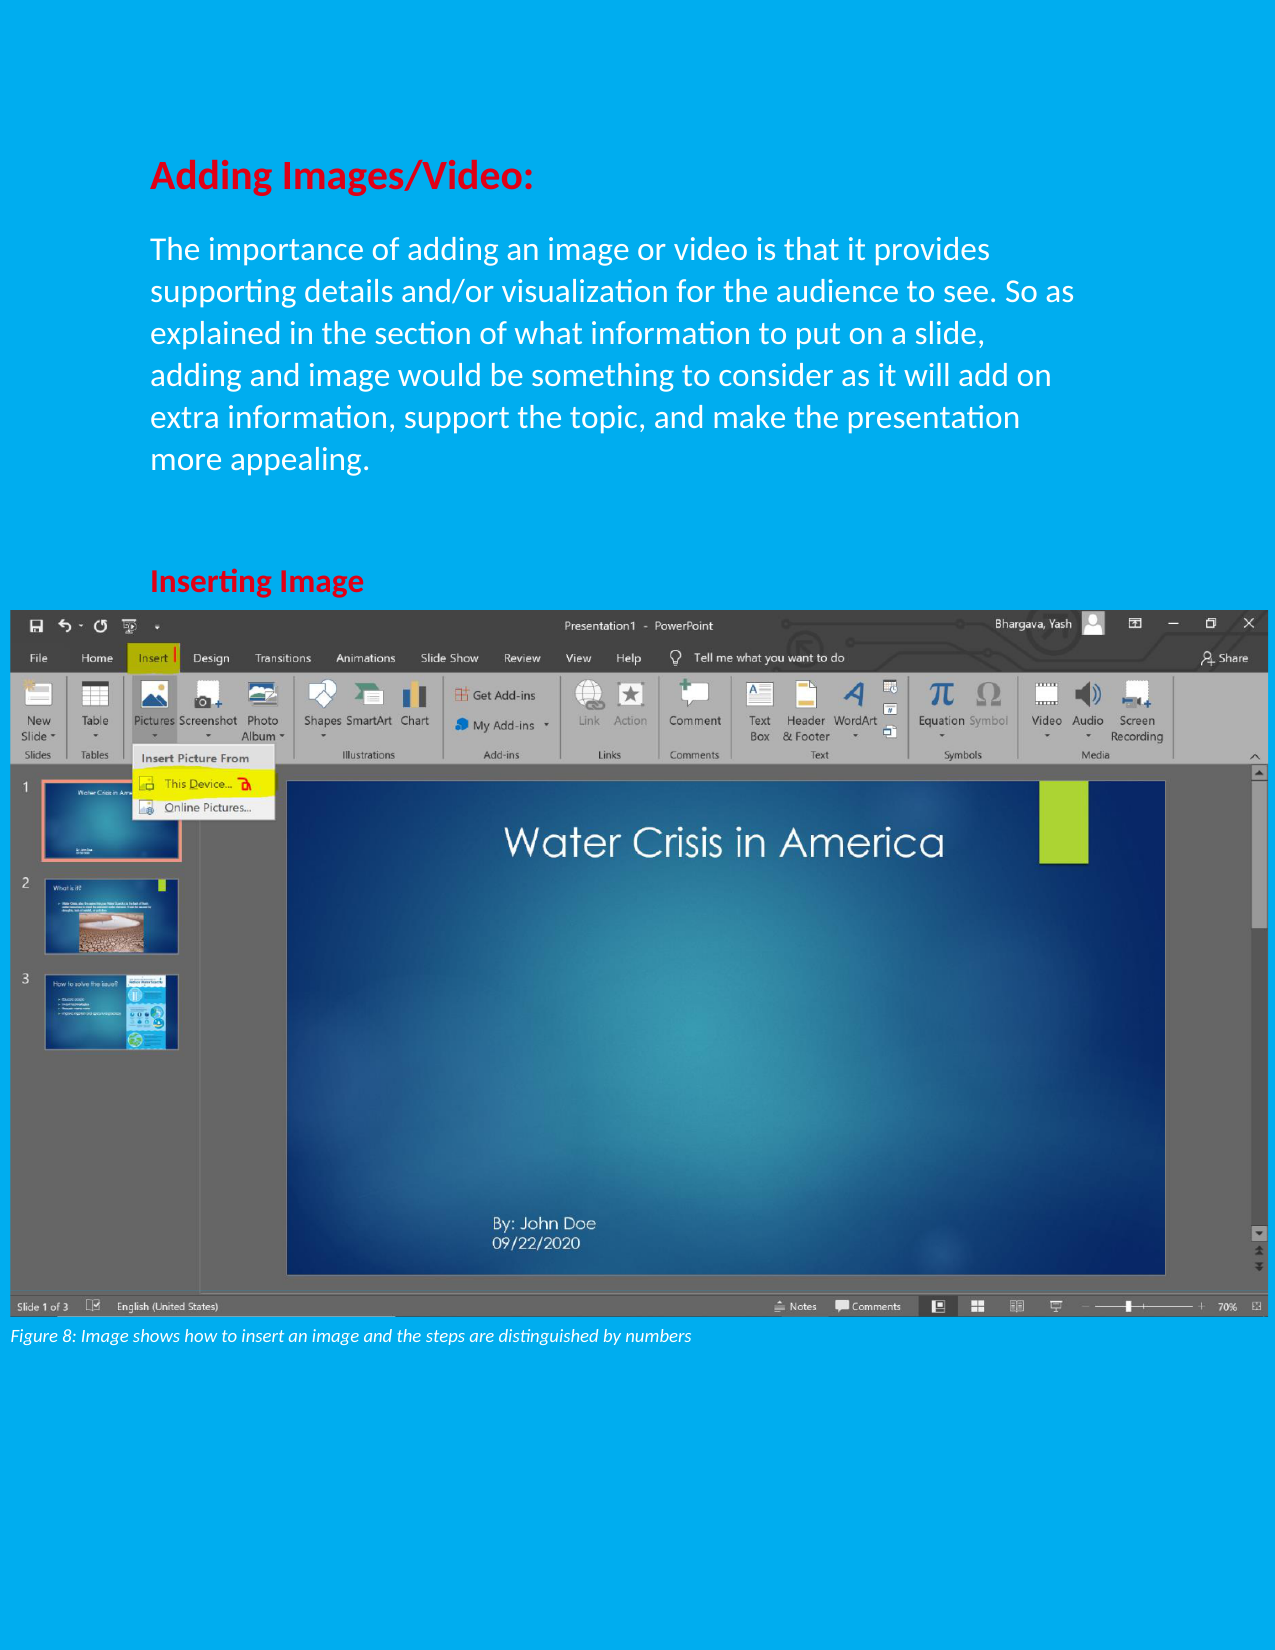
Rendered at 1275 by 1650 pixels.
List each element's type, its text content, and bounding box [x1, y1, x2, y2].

text Figure 8: Image shows how to insert an image and the steps are distinguished by numbers [10, 1324, 1125, 1347]
picture [11, 611, 1268, 1316]
text Inserting Image [150, 560, 1125, 600]
text The importance of adding an image or video is that it provides supporting details and/or visualization for the audience to see. So as explained in the section of what information to put on a slide, adding and image would be something to consider as it will add on extra information, support the topic, and make the presentation more appealing. [150, 228, 1085, 478]
text Adding Images/Video: [150, 149, 1125, 200]
